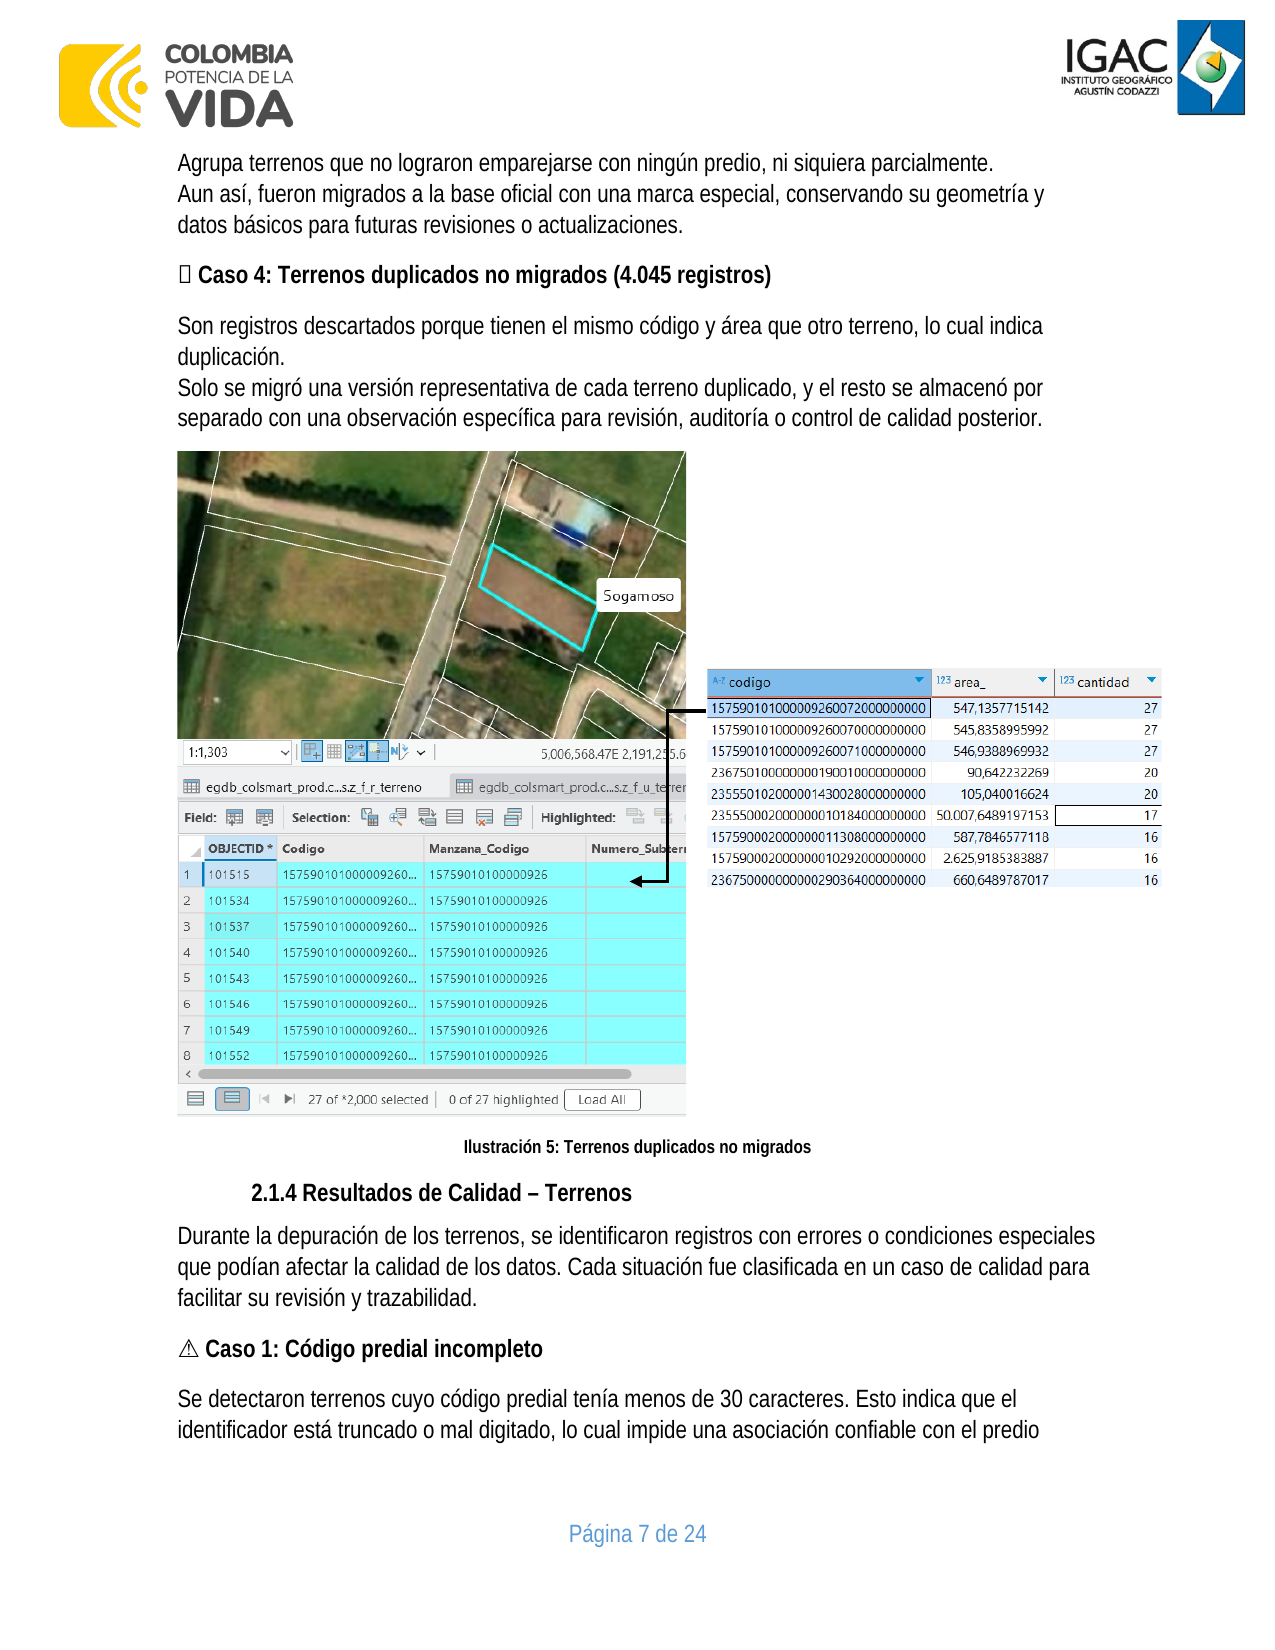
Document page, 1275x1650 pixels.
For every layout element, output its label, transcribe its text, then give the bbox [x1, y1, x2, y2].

picture [1052, 20, 1257, 127]
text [177, 1384, 1098, 1443]
text 🔴 Caso 4: Terrenos duplicados no migrados (4.045 registros) [177, 257, 1098, 291]
text Ilustración 5: Terrenos duplicados no migrados [177, 1136, 1098, 1157]
picture [177, 451, 687, 1117]
picture [53, 43, 299, 129]
text ⚠️ Caso 1: Código predial incompleto [177, 1330, 1098, 1364]
subtitle 2.1.4 Resultados de Calidad – Terrenos [251, 1178, 1098, 1207]
picture [707, 668, 1162, 887]
text Son registros descartados porque tienen el mismo código y área que otro terreno, lo cual indica duplicación. Solo se migró una versión representativa de cada terreno duplicado, y el resto se almacenó por separado con una observación específica para revisión, auditoría o control de calidad posterior. [177, 311, 1098, 432]
text Agrupa terrenos que no lograron emparejarse con ningún predio, ni siquiera parcialmente. Aun así, fueron migrados a la base oficial con una marca especial, conservando su geometría y datos básicos para futuras revisiones o actualizaciones. [177, 148, 1098, 238]
text Durante la depuración de los terrenos, se identificaron registros con errores o condiciones especiales que podían afectar la calidad de los datos. Cada situación fue clasificada en un caso de calidad para facilitar su revisión y trazabilidad. [177, 1221, 1098, 1311]
